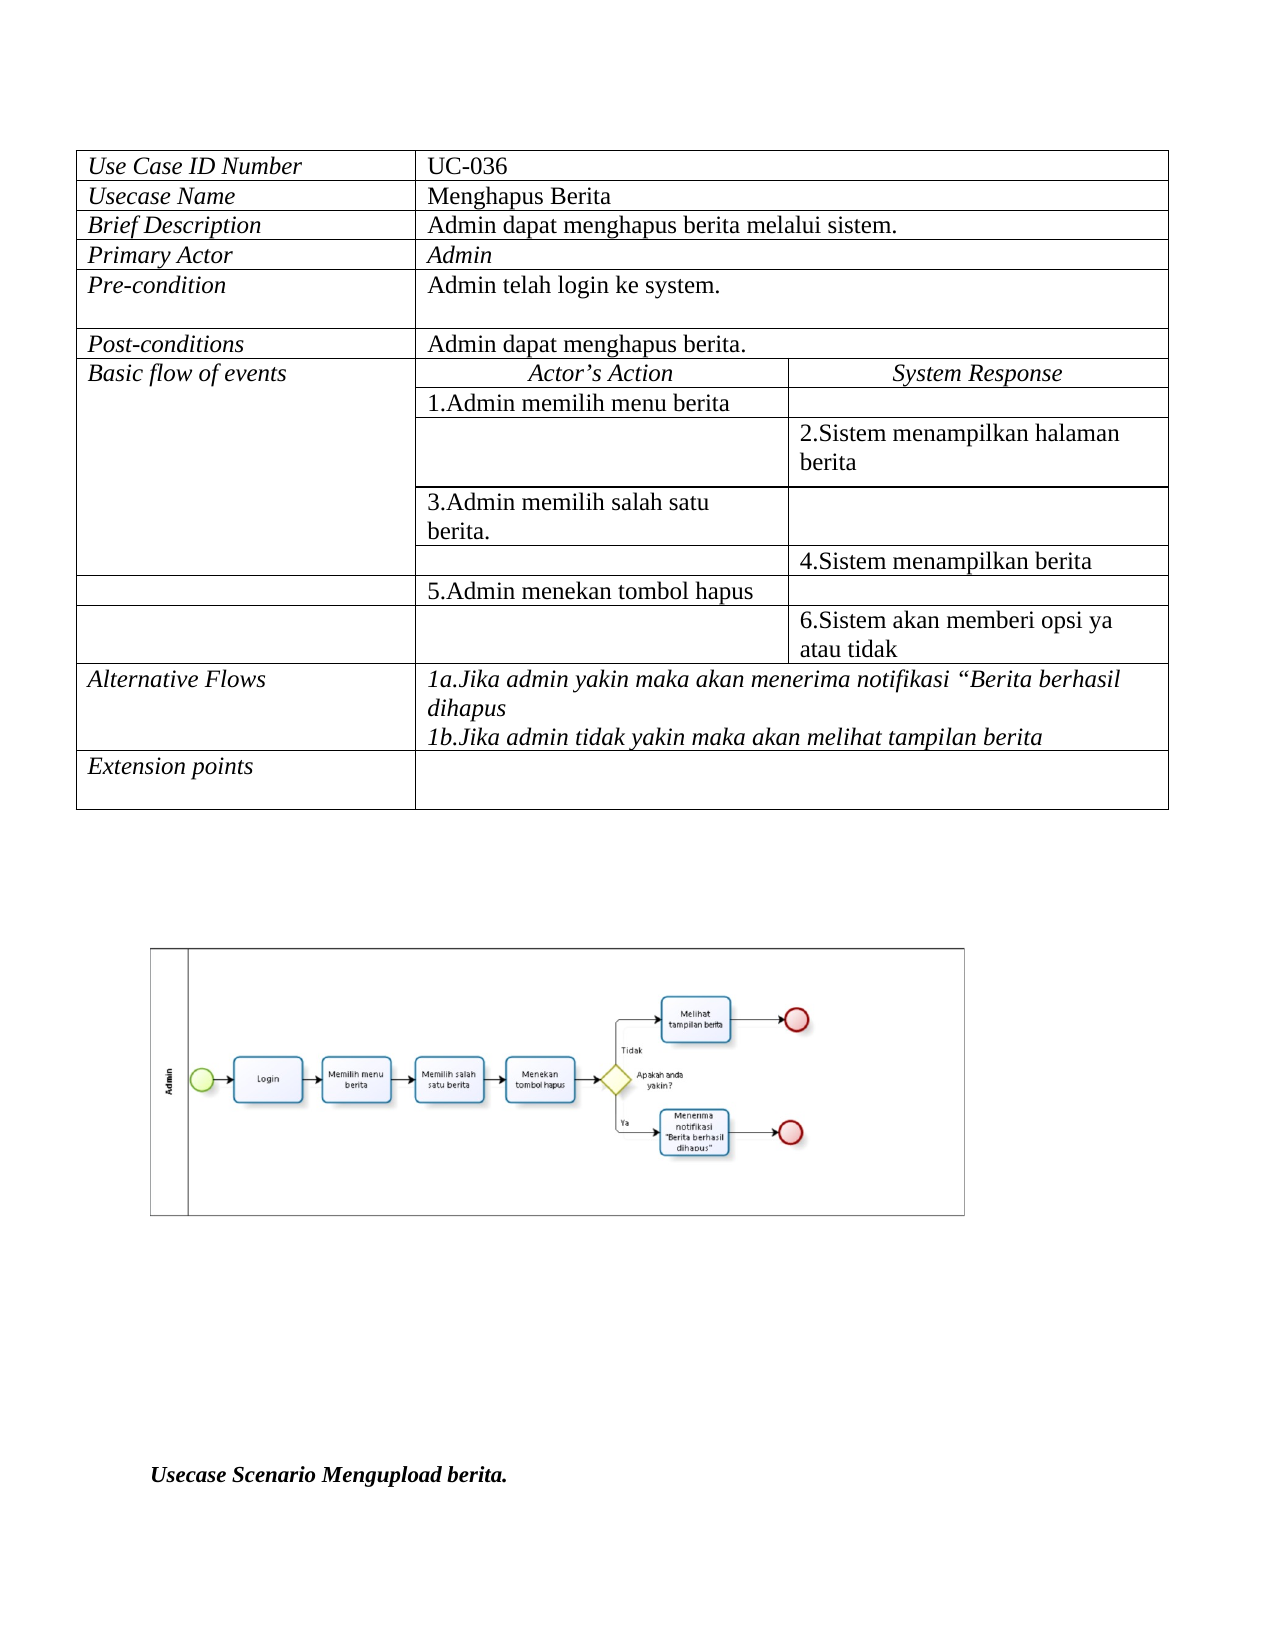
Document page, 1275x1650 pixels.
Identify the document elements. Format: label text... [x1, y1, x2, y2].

table_cell Primary Actor [77, 240, 415, 269]
table_cell Extension points [77, 751, 415, 809]
table_cell 4.Sistem menampilkan berita [789, 546, 1168, 575]
table_cell Pre-condition [77, 270, 415, 328]
table_cell [77, 576, 415, 604]
table_header Use Case ID Number [77, 151, 415, 180]
picture [150, 947, 965, 1217]
table_cell System Response [789, 359, 1168, 387]
table_cell Brief Description [77, 211, 415, 239]
table_cell Basic flow of events [77, 359, 415, 575]
table_cell Usecase Name [77, 181, 415, 209]
text Usecase Scenario Mengupload berita. [150, 1461, 1125, 1487]
table_cell [416, 751, 1168, 809]
table_cell Admin [416, 240, 1168, 269]
table_cell 3.Admin memilih salah satu berita. [416, 488, 788, 545]
table_cell [416, 418, 788, 486]
table_cell 2.Sistem menampilkan halaman berita [789, 418, 1168, 486]
table_cell Admin telah login ke system. [416, 270, 1168, 328]
table_cell 5.Admin menekan tombol hapus [416, 576, 788, 604]
table_cell Alternative Flows [77, 664, 415, 750]
table_cell 6.Sistem akan memberi opsi ya atau tidak [789, 606, 1168, 663]
table_cell [789, 488, 1168, 545]
table_cell 1a.Jika admin yakin maka akan menerima notifikasi “Berita berhasil dihapus 1b.Jika admin tidak yakin maka akan melihat tampilan berita [416, 664, 1168, 750]
table_cell Menghapus Berita [416, 181, 1168, 209]
table_cell [416, 546, 788, 575]
table_cell [416, 606, 788, 663]
table_cell Actor’s Action [416, 359, 788, 387]
table_cell Admin dapat menghapus berita melalui sistem. [416, 211, 1168, 239]
table_cell 1.Admin memilih menu berita [416, 388, 788, 417]
table_cell Admin dapat menghapus berita. [416, 329, 1168, 357]
table_cell [789, 576, 1168, 604]
table_cell Post-conditions [77, 329, 415, 357]
table_cell [77, 606, 415, 663]
table_header UC-036 [416, 151, 1168, 180]
table_cell [789, 388, 1168, 417]
